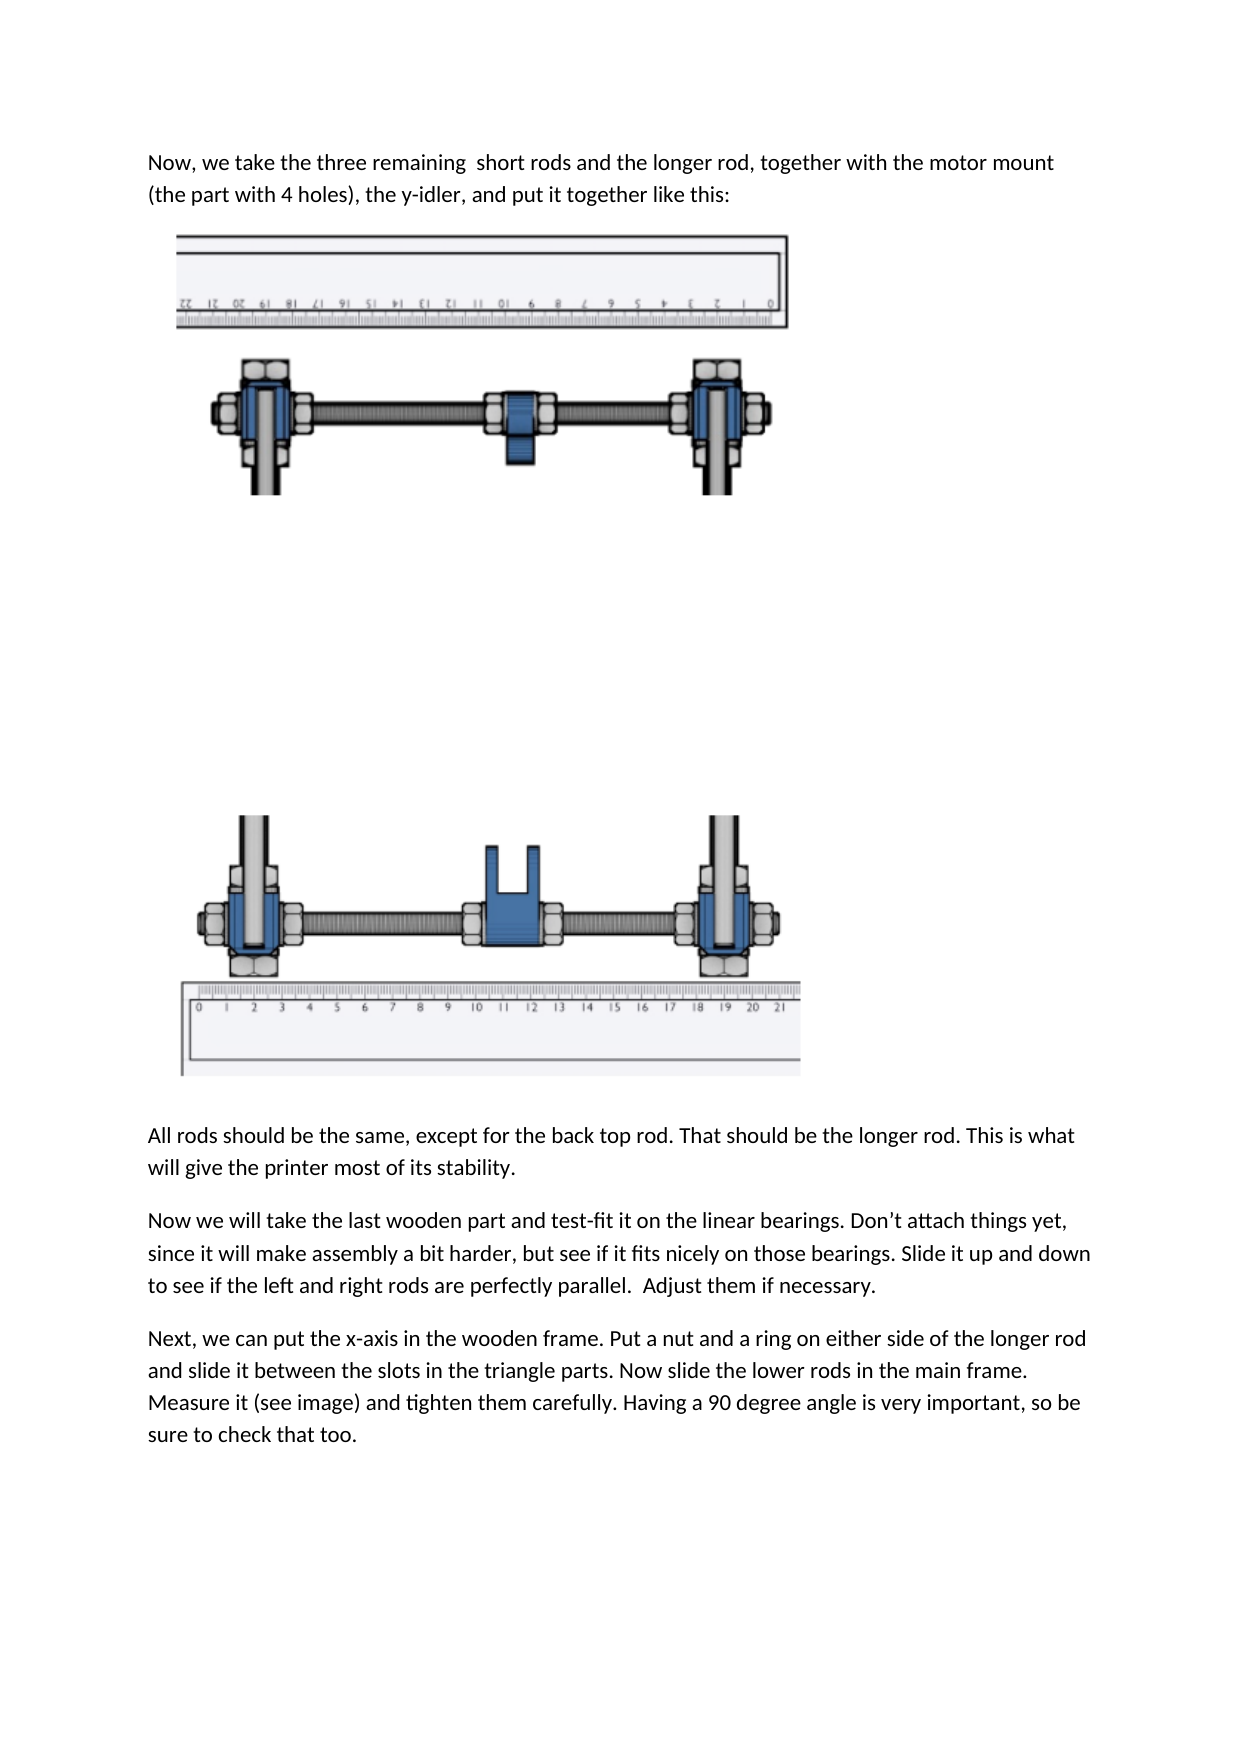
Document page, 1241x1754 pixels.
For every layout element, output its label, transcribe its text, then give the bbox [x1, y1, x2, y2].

picture [147, 212, 817, 1097]
text Now we will take the last wooden part and test-fit it on the linear bearings. Don’t attach things yet, since it will make assembly a bit harder, but see if it fits nicely on those bearings. Slide it up and down to see if the left and right rods are perfectly parallel. Adjust them if necessary. [148, 1207, 1093, 1299]
text All rods should be the same, except for the back top rod. That should be the longer rod. This is what will give the printer most of its stability. [148, 1121, 1093, 1182]
text Next, we can put the x-axis in the wooden frame. Put a nut and a ring on either side of the longer rod and slide it between the slots in the triangle parts. Now slide the lower rods in the main frame. Measure it (see image) and tighten them carefully. Having a 90 degree angle is very important, so be sure to check that too. [148, 1324, 1093, 1448]
